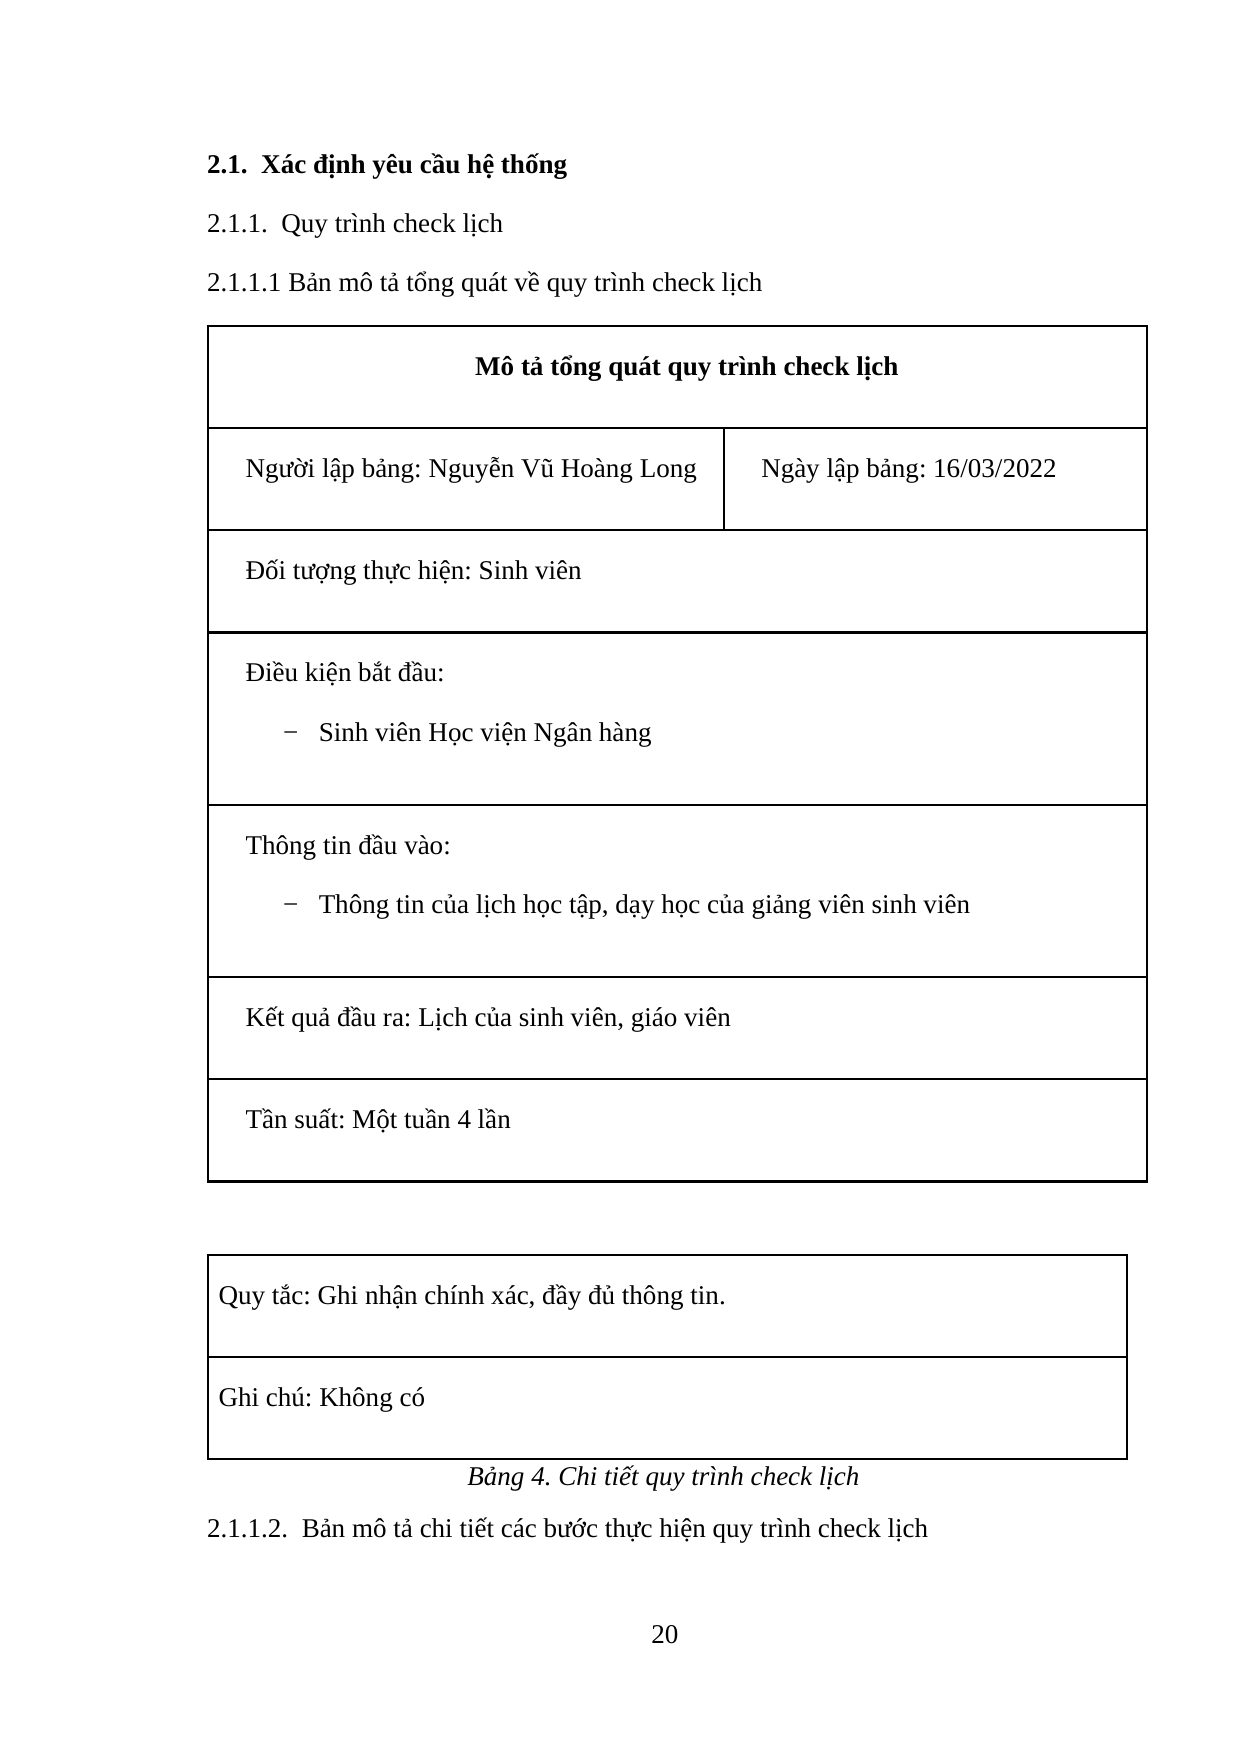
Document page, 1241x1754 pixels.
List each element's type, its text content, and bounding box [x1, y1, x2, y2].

table_cell Ghi chú: Không có [209, 1358, 1126, 1458]
table_header Quy tắc: Ghi nhận chính xác, đầy đủ thông tin. [209, 1256, 1126, 1356]
text Bảng 4. Chi tiết quy trình check lịch [207, 1460, 1122, 1492]
table_cell Người lập bảng: Nguyễn Vũ Hoàng Long [209, 429, 723, 529]
text 2.1.1.2. Bản mô tả chi tiết các bước thực hiện quy trình check lịch [207, 1512, 1122, 1543]
subtitle 2.1.1. Quy trình check lịch [207, 207, 1122, 238]
table_cell Tần suất: Một tuần 4 lần [209, 1080, 1146, 1180]
subtitle 2.1. Xác định yêu cầu hệ thống [207, 148, 1122, 179]
table_cell Đối tượng thực hiện: Sinh viên [209, 531, 1146, 631]
table_header Mô tả tổng quát quy trình check lịch [209, 327, 1146, 427]
table_cell Kết quả đầu ra: Lịch của sinh viên, giáo viên [209, 978, 1146, 1078]
table_cell Ngày lập bảng: 16/03/2022 [725, 429, 1146, 529]
table_cell Thông tin đầu vào: [209, 806, 1146, 976]
text 2.1.1.1 Bản mô tả tổng quát về quy trình check lịch [207, 266, 1122, 297]
table_cell Điều kiện bắt đầu: [209, 634, 1146, 804]
